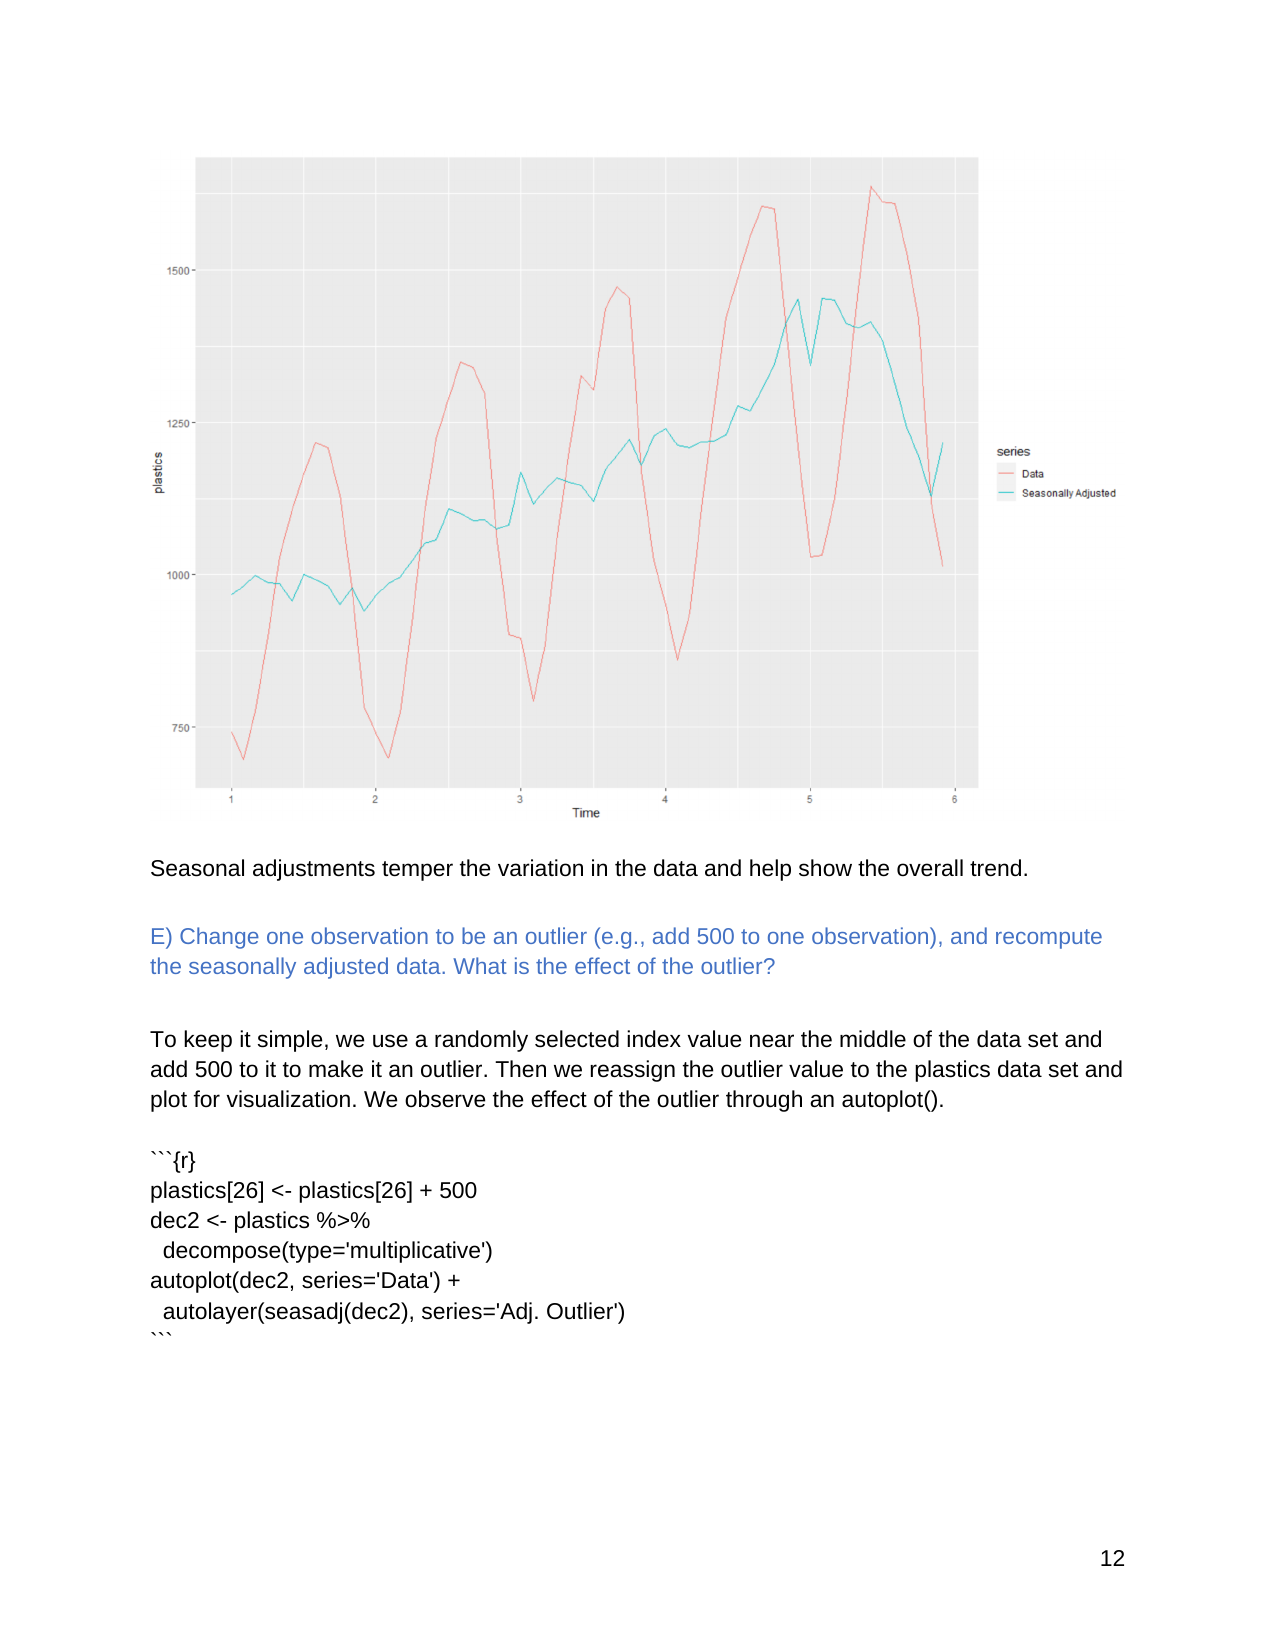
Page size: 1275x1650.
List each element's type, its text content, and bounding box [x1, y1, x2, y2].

text dec2 <- plastics %>% [150, 1207, 1125, 1233]
text decompose(type='multiplicative') [150, 1237, 1125, 1263]
text autoplot(dec2, series='Data') + [150, 1267, 1125, 1294]
subtitle E) Change one observation to be an outlier (e.g., add 500 to one observation), and recompute the seasonally adjusted data. What is the effect of the outlier? [150, 923, 1125, 979]
text autolayer(seasadj(dec2), series='Adj. Outlier') [150, 1298, 1125, 1324]
text ```{r} [150, 1147, 1125, 1173]
text ``` [150, 1328, 1125, 1354]
text To keep it simple, we use a randomly selected index value near the middle of the data set and add 500 to it to make it an outlier. Then we reassign the outlier value to the plastics data set and plot for visualization. We observe the effect of the outlier through an autoplot(). [150, 1026, 1125, 1112]
picture [150, 150, 1125, 821]
text plastics[26] <- plastics[26] + 500 [150, 1177, 1125, 1203]
text Seasonal adjustments temper the variation in the data and help show the overall trend. [150, 855, 1125, 881]
